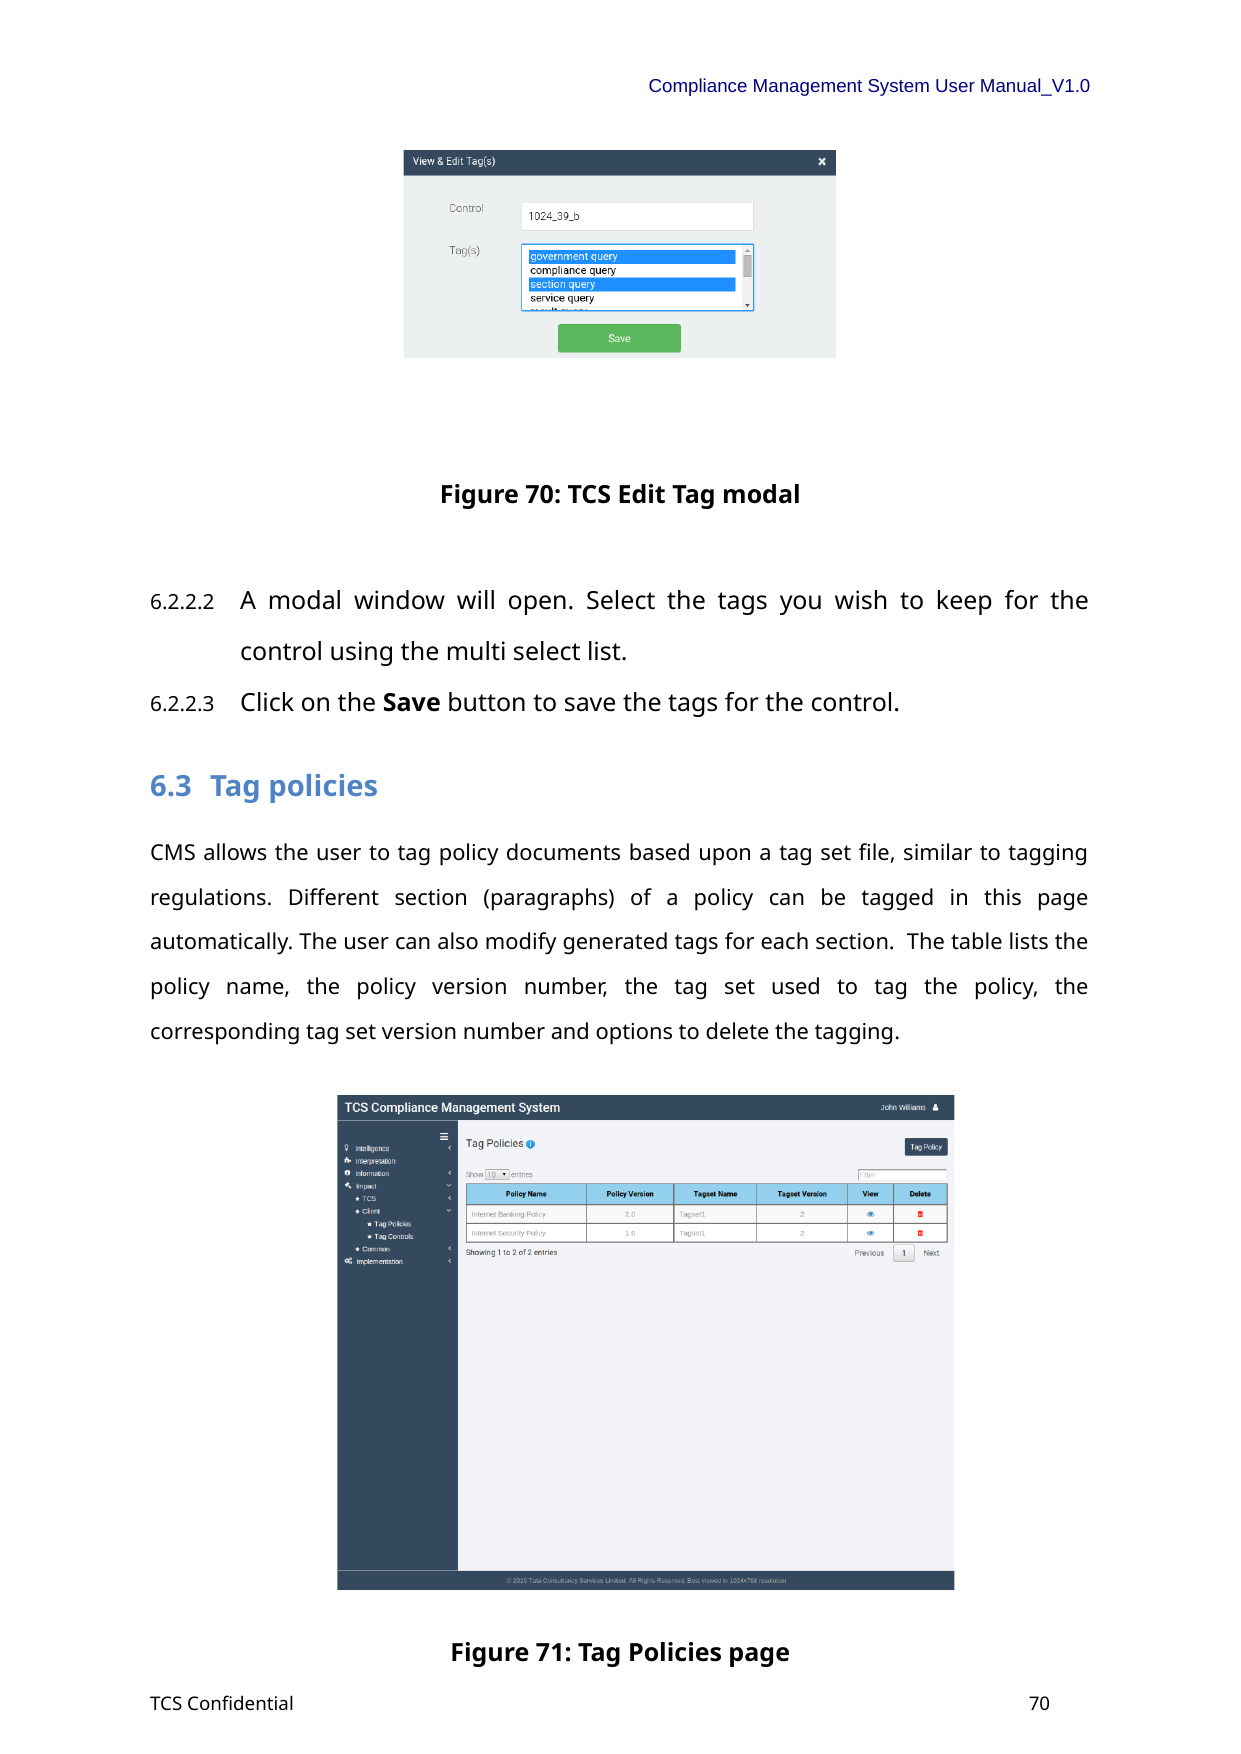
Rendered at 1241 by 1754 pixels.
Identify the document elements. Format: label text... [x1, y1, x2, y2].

text Figure 70: TCS Edit Tag modal [150, 476, 1090, 511]
list A modal window will open. Select the tags you wish to keep for the control using the multi select list. [150, 583, 1090, 668]
picture [337, 1095, 955, 1590]
text CMS allows the user to tag policy documents based upon a tag set file, similar to tagging regulations. Different section (paragraphs) of a policy can be tagged in this page automatically. The user can also modify generated tags for each section. The table lists the policy name, the policy version number, the tag set used to tag the policy, the corresponding tag set version number and options to delete the tagging. [150, 837, 1090, 1045]
list Click on the Save button to save the tags for the control. [150, 685, 1090, 719]
subtitle Tag policies [150, 765, 1090, 804]
text Figure 71: Tag Policies page [150, 1634, 1090, 1669]
picture [403, 150, 836, 358]
